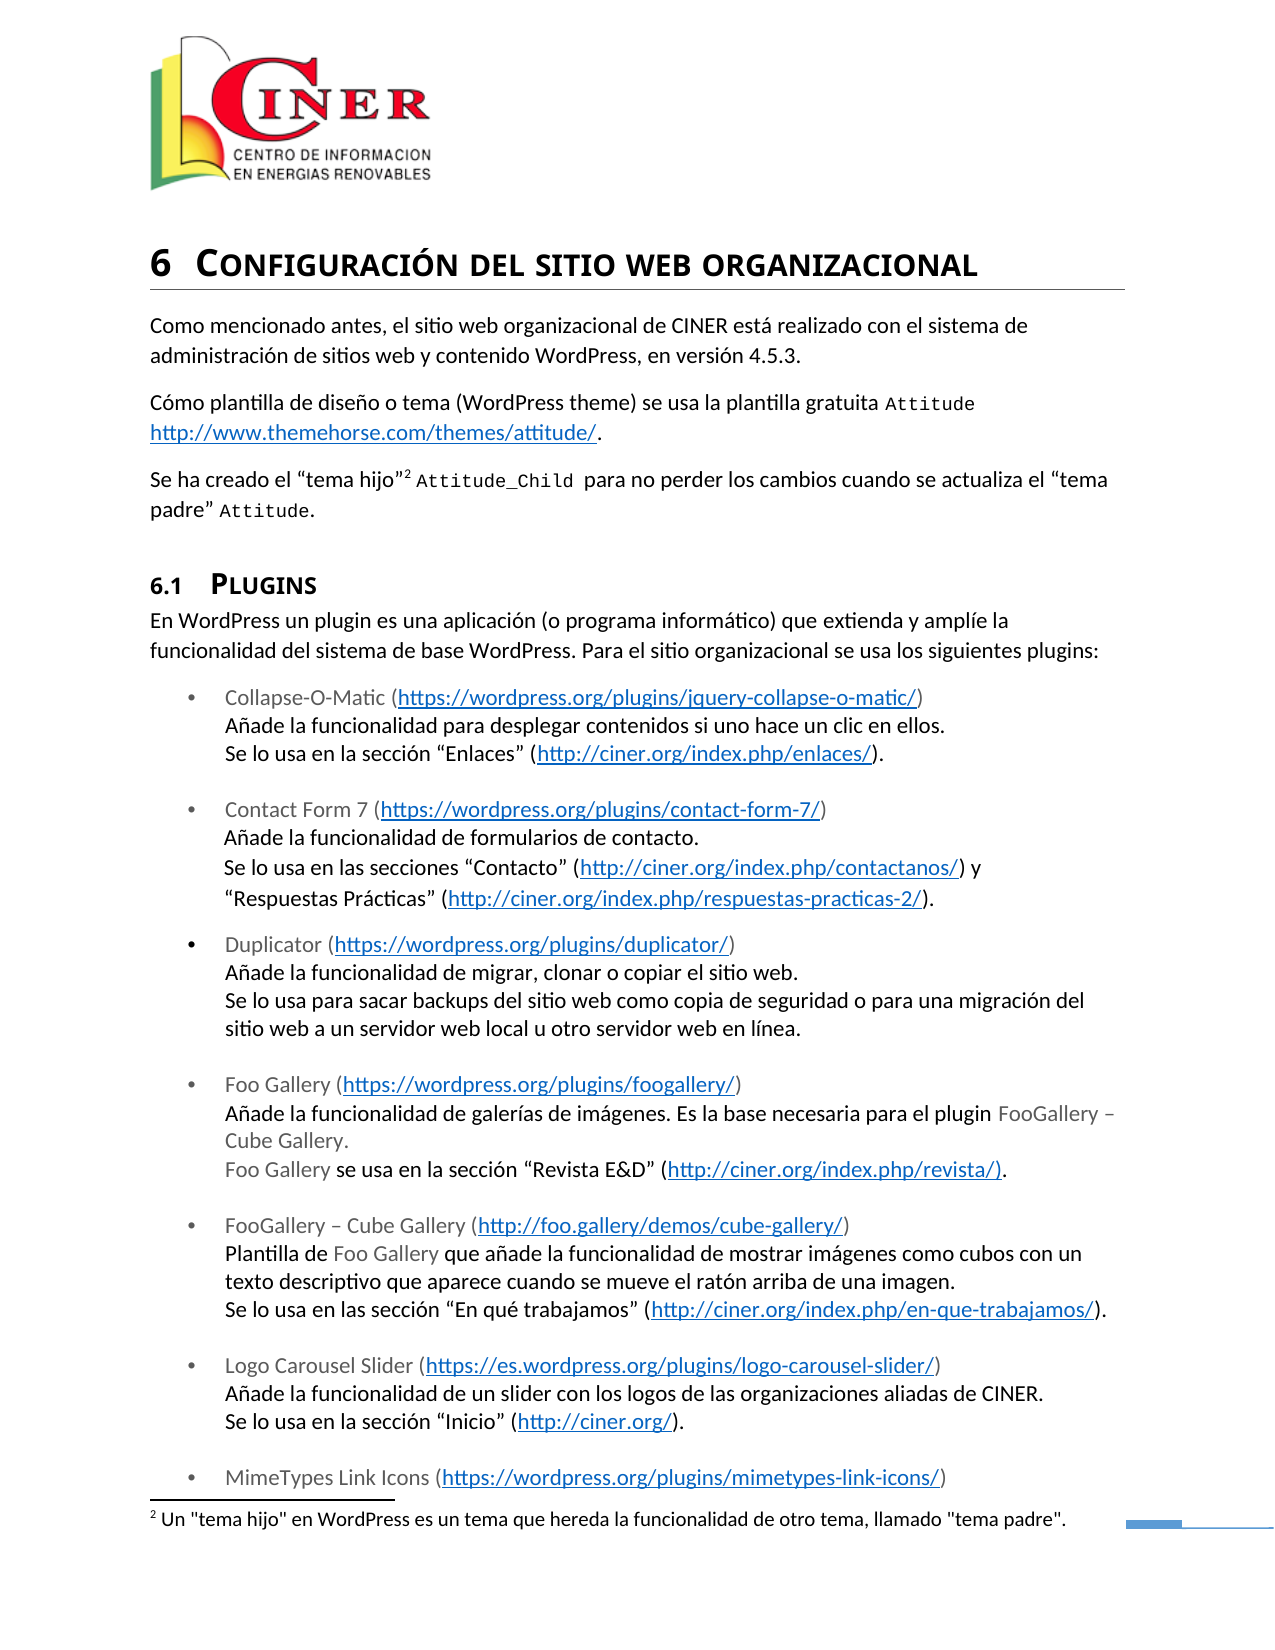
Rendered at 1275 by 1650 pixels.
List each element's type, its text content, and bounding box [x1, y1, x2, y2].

list FooGallery – Cube Gallery (http://foo.gallery/demos/cube-gallery/) Plantilla de Foo Gallery que añade la funcionalidad de mostrar imágenes como cubos con un texto descriptivo que aparece cuando se mueve el ratón arriba de una imagen. Se lo usa en las sección “En qué trabajamos” (http://ciner.org/index.php/en-que-trabajamos/). [187, 1211, 1125, 1323]
text Como mencionado antes, el sitio web organizacional de CINER está realizado con el sistema de administración de sitios web y contenido WordPress, en versión 4.5.3. [150, 311, 1125, 369]
list Logo Carousel Slider (https://es.wordpress.org/plugins/logo-carousel-slider/) [187, 1351, 1125, 1379]
text Se ha creado el “tema hijo” Attitude_Child para no perder los cambios cuando se actualiza el “tema padre” Attitude. [150, 465, 1125, 523]
list Se lo usa en la sección “Enlaces” (http://ciner.org/index.php/enlaces/). [225, 739, 1125, 767]
text Plugins [150, 563, 1125, 603]
text Configuración del sitio web organizacional [150, 236, 1125, 289]
list Duplicator (https://wordpress.org/plugins/duplicator/) Añade la funcionalidad de migrar, clonar o copiar el sitio web. Se lo usa para sacar backups del sitio web como copia de seguridad o para una migración del sitio web a un servidor web local u otro servidor web en línea. [187, 931, 1125, 1043]
picture [150, 36, 432, 193]
list Collapse-O-Matic (https://wordpress.org/plugins/jquery-collapse-o-matic/) [187, 683, 1125, 711]
list Foo Gallery (https://wordpress.org/plugins/foogallery/) Añade la funcionalidad de galerías de imágenes. Es la base necesaria para el plugin FooGallery – Cube Gallery. Foo Gallery se usa en la sección “Revista E&D” (http://ciner.org/index.php/revista/). [187, 1071, 1125, 1183]
list Se lo usa en la sección “Inicio” (http://ciner.org/). [225, 1407, 1125, 1435]
text Cómo plantilla de diseño o tema (WordPress theme) se usa la plantilla gratuita Attitude http://www.themehorse.com/themes/attitude/. [150, 388, 1125, 446]
text Añade la funcionalidad de formularios de contacto. Se lo usa en las secciones “Contacto” (http://ciner.org/index.php/contactanos/) y “Respuestas Prácticas” (http://ciner.org/index.php/respuestas-practicas-2/). [224, 823, 1125, 912]
list Contact Form 7 (https://wordpress.org/plugins/contact-form-7/) [187, 795, 1125, 823]
list MimeTypes Link Icons (https://wordpress.org/plugins/mimetypes-link-icons/) [187, 1463, 1125, 1491]
list Añade la funcionalidad para desplegar contenidos si uno hace un clic en ellos. [225, 711, 1125, 739]
list Añade la funcionalidad de un slider con los logos de las organizaciones aliadas de CINER. [225, 1379, 1125, 1407]
text En WordPress un plugin es una aplicación (o programa informático) que extienda y amplíe la funcionalidad del sistema de base WordPress. Para el sitio organizacional se usa los siguientes plugins: [150, 606, 1125, 664]
